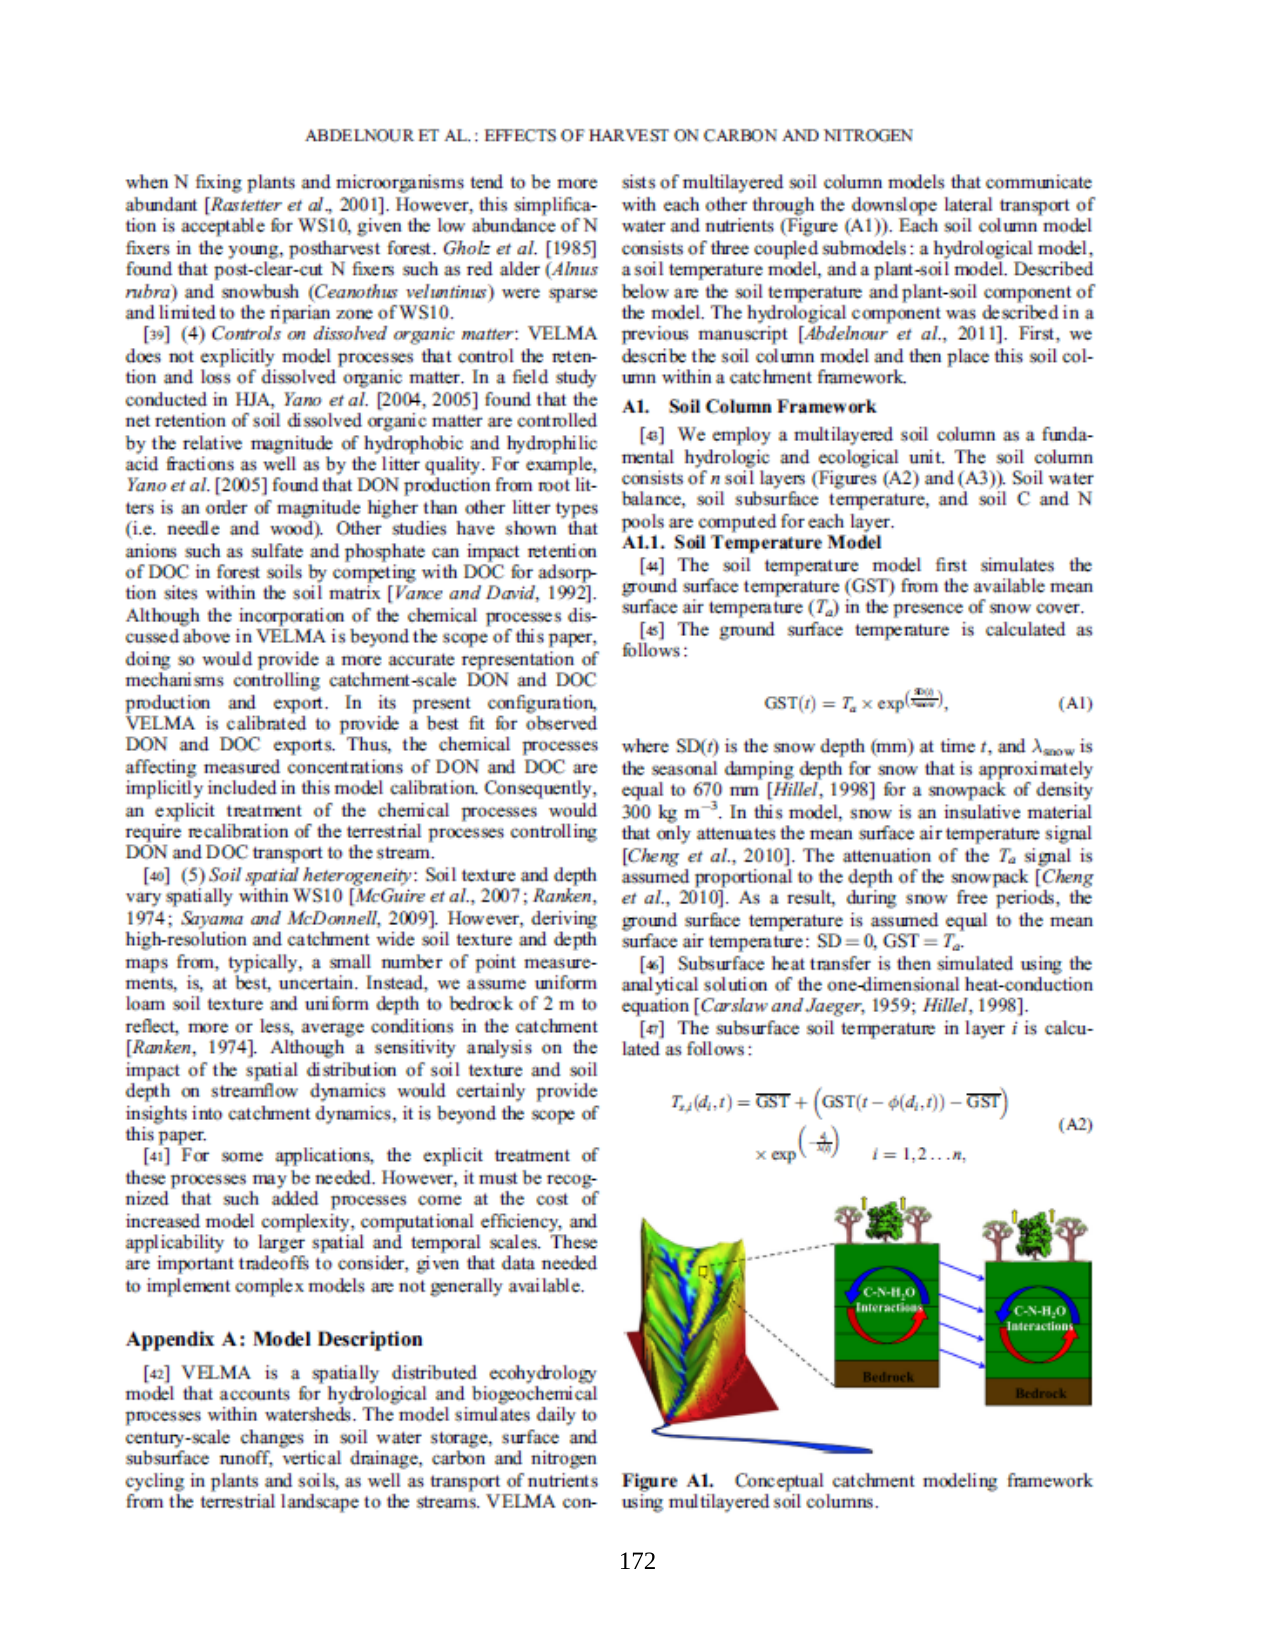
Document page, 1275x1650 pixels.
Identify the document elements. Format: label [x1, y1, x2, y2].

picture [112, 112, 1108, 1529]
